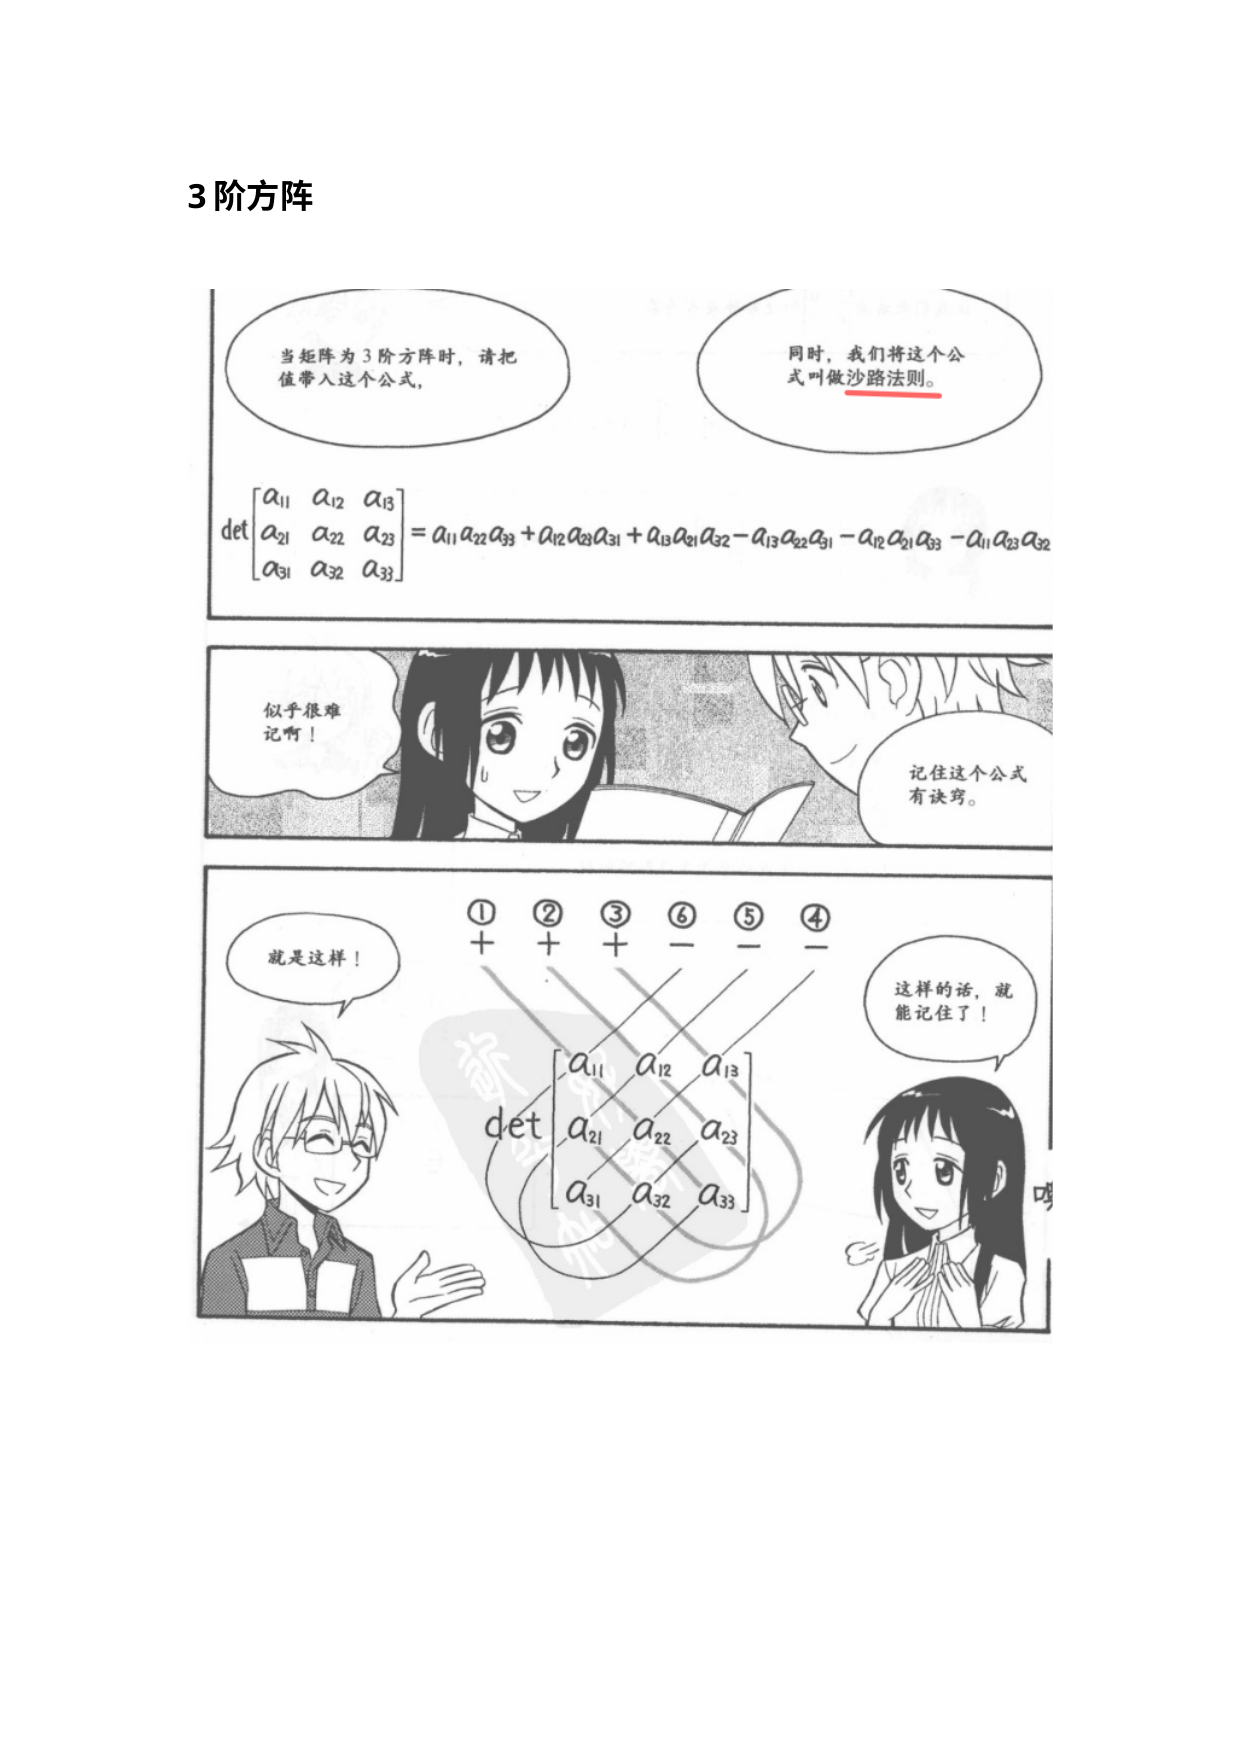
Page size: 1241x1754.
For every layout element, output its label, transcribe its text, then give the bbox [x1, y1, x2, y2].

subtitle 3阶方阵 [187, 162, 1053, 227]
picture [187, 289, 1053, 1343]
